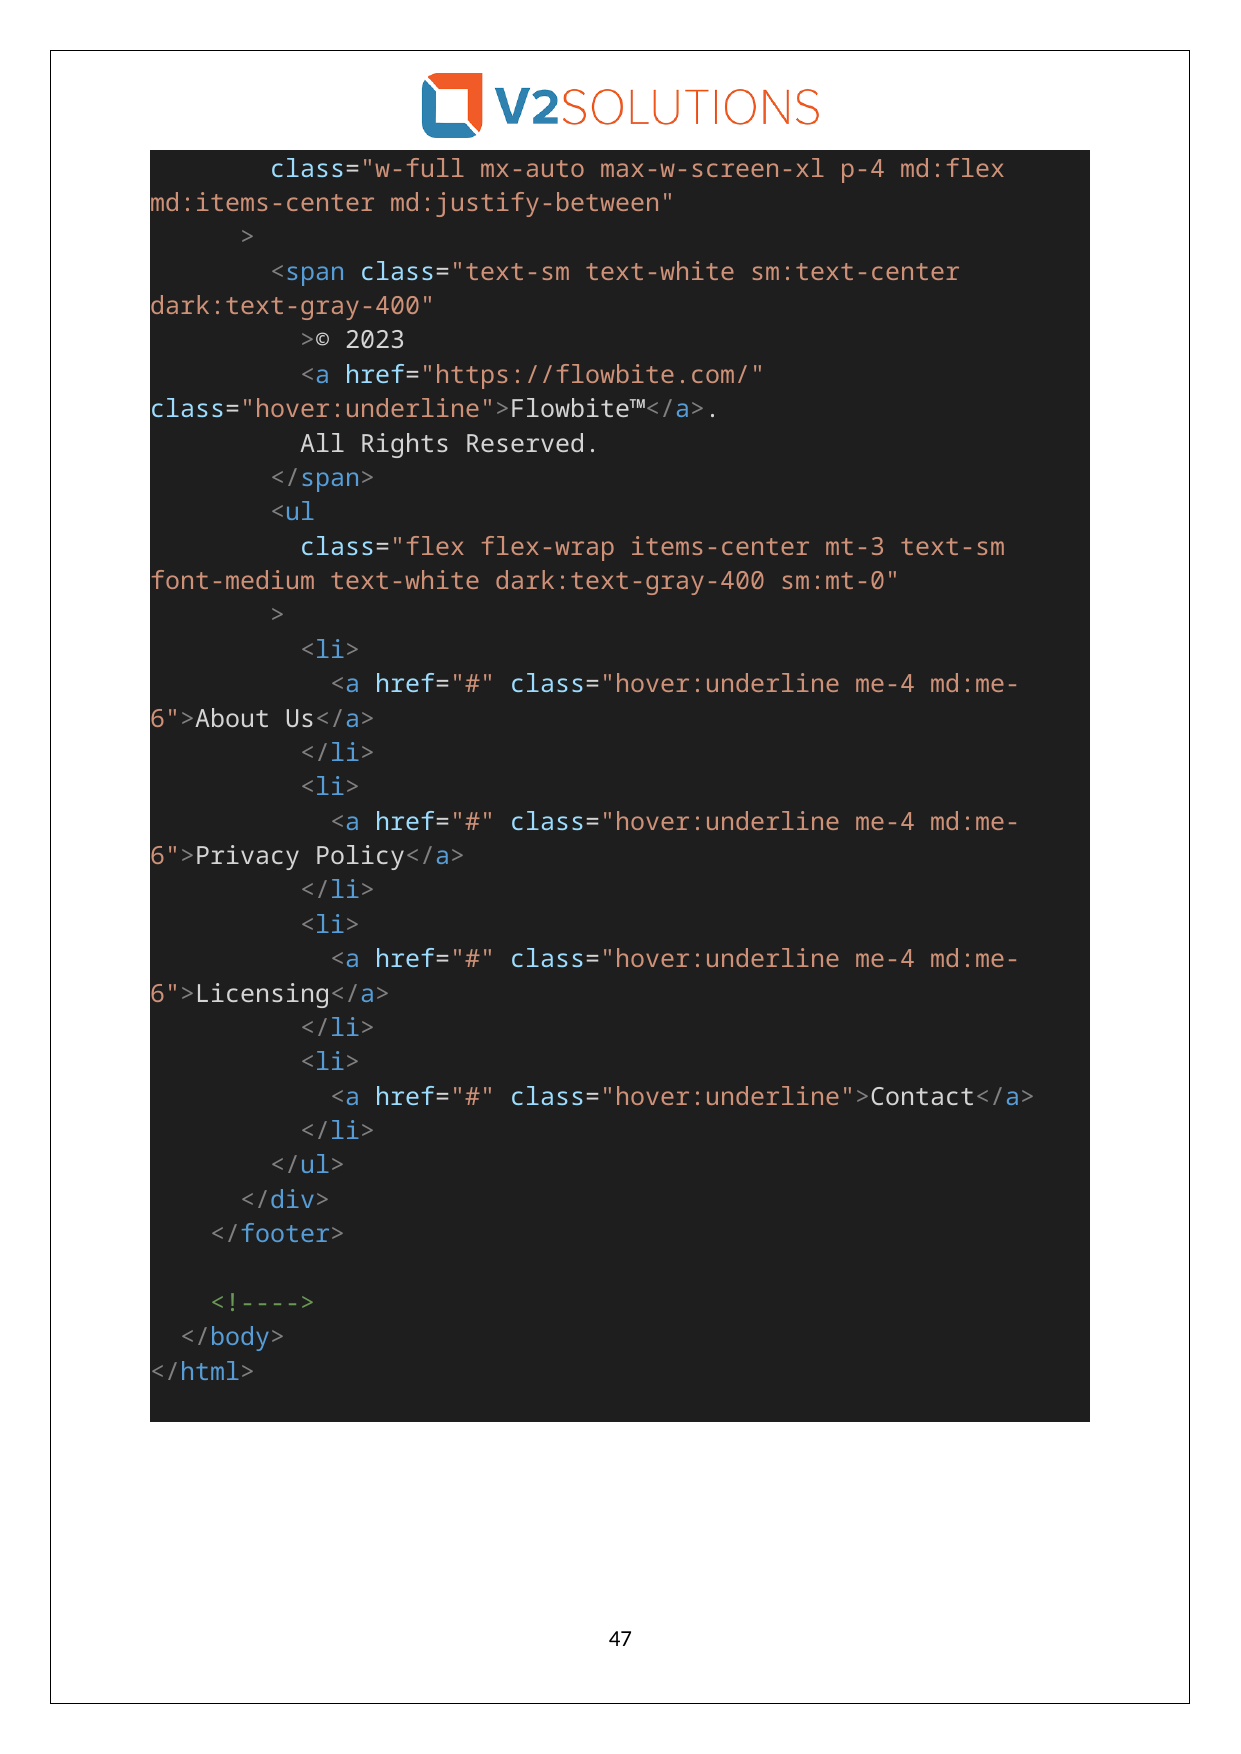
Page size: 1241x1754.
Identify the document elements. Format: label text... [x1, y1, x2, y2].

picture [420, 73, 820, 138]
text <li> [150, 1044, 1090, 1078]
text > [150, 219, 1090, 253]
text </li> [150, 872, 1090, 906]
text <li> [150, 769, 1090, 803]
text <a href="#" class="hover:underline me-4 md:me-6">Privacy Policy</a> [150, 803, 1090, 872]
text <li> [150, 631, 1090, 666]
text >© 2023 [150, 322, 1090, 356]
text <a href="https://flowbite.com/" class="hover:underline">Flowbite™</a>. [150, 356, 1090, 425]
text All Rights Reserved. [150, 425, 1090, 459]
text <a href="#" class="hover:underline me-4 md:me-6">Licensing</a> [150, 941, 1090, 1009]
text > [150, 597, 1090, 631]
text class="w-full mx-auto max-w-screen-xl p-4 md:flex md:items-center md:justify-between" [150, 150, 1090, 219]
text <ul [150, 494, 1090, 528]
text </li> [150, 734, 1090, 769]
text </ul> [150, 1147, 1090, 1181]
text <a href="#" class="hover:underline">Contact</a> [150, 1078, 1090, 1112]
text <a href="#" class="hover:underline me-4 md:me-6">About Us</a> [150, 666, 1090, 734]
text </html> [150, 1353, 1090, 1387]
text </li> [150, 1112, 1090, 1147]
text <!----> [150, 1284, 1090, 1319]
text <span class="text-sm text-white sm:text-center dark:text-gray-400" [150, 253, 1090, 322]
text </footer> [150, 1216, 1090, 1250]
text </span> [150, 459, 1090, 494]
text class="flex flex-wrap items-center mt-3 text-sm font-medium text-white dark:text-gray-400 sm:mt-0" [150, 528, 1090, 597]
text </li> [150, 1009, 1090, 1044]
text </body> [150, 1319, 1090, 1353]
text <li> [150, 906, 1090, 941]
text </div> [150, 1181, 1090, 1216]
